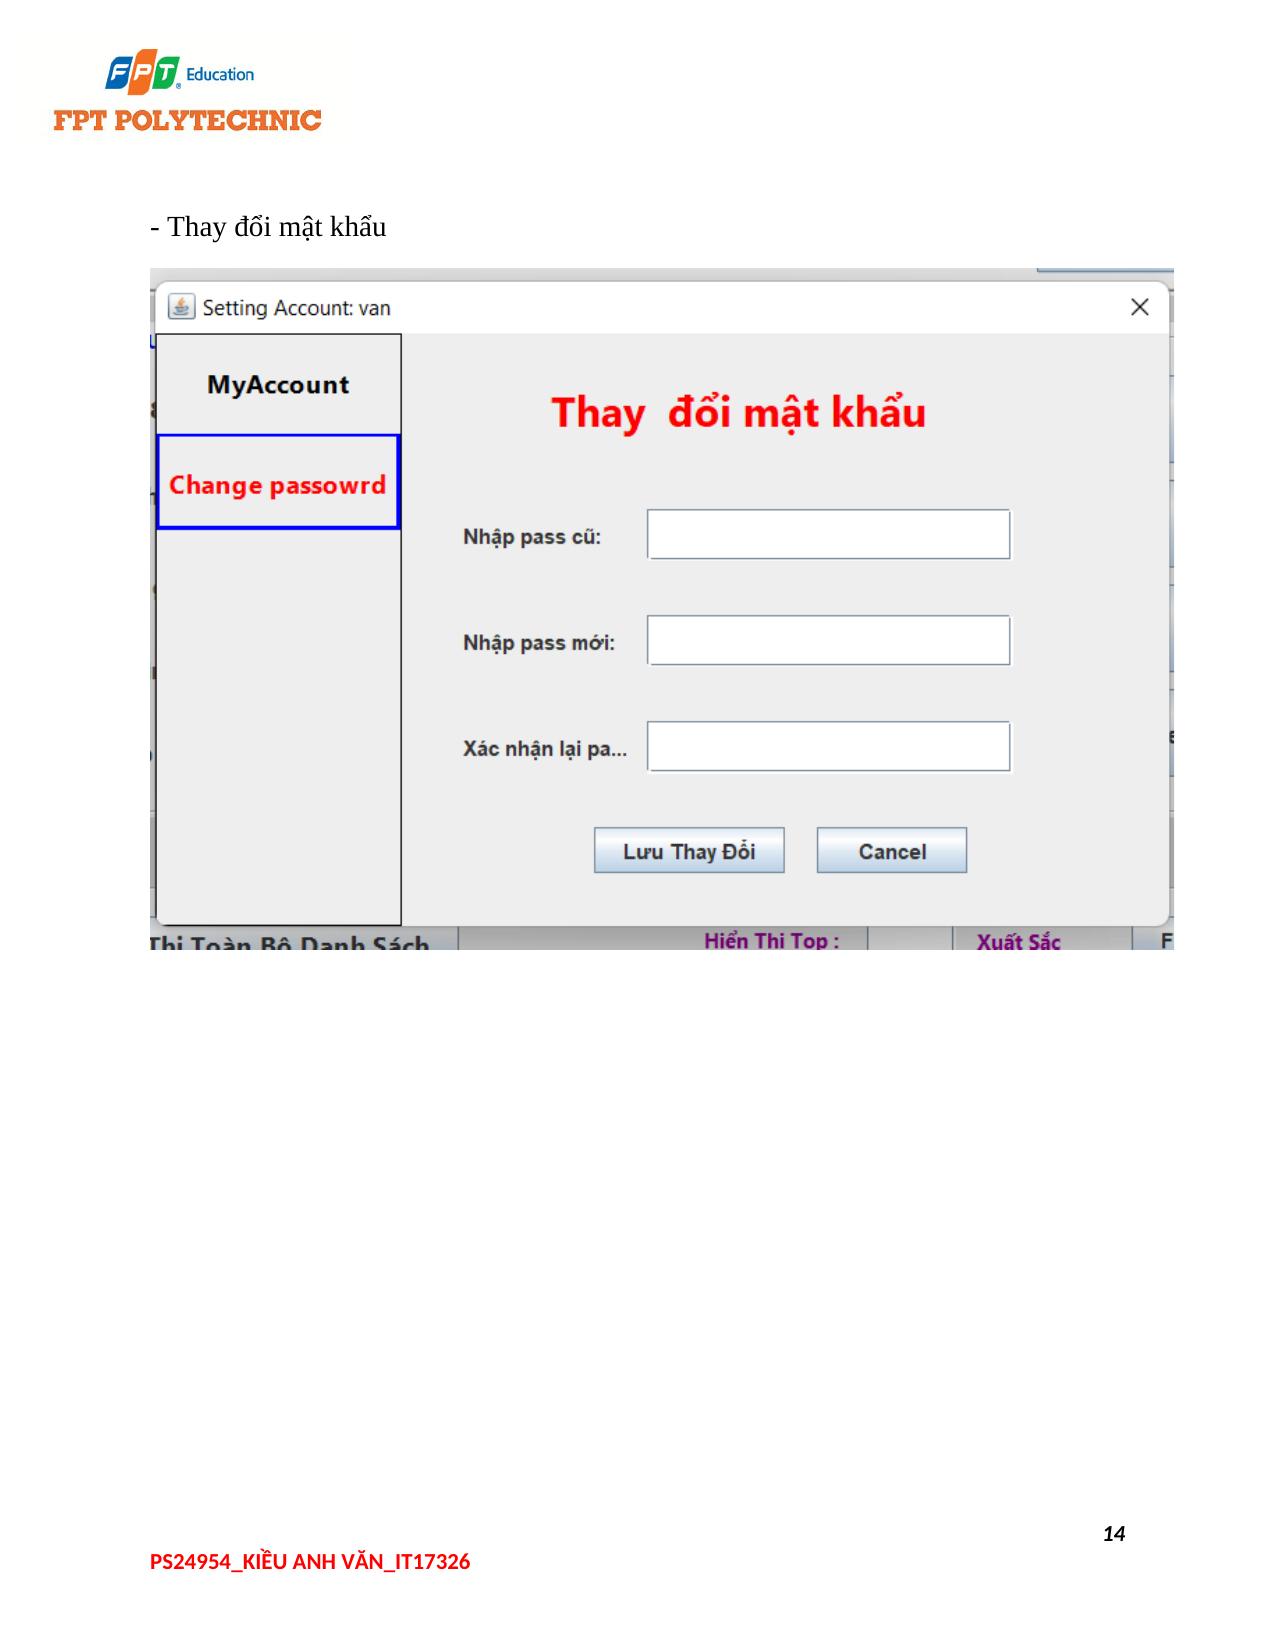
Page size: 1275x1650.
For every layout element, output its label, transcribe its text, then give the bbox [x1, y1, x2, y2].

text - Thay đổi mật khẩu [150, 209, 1125, 243]
picture [10, 34, 360, 147]
picture [150, 268, 1175, 950]
